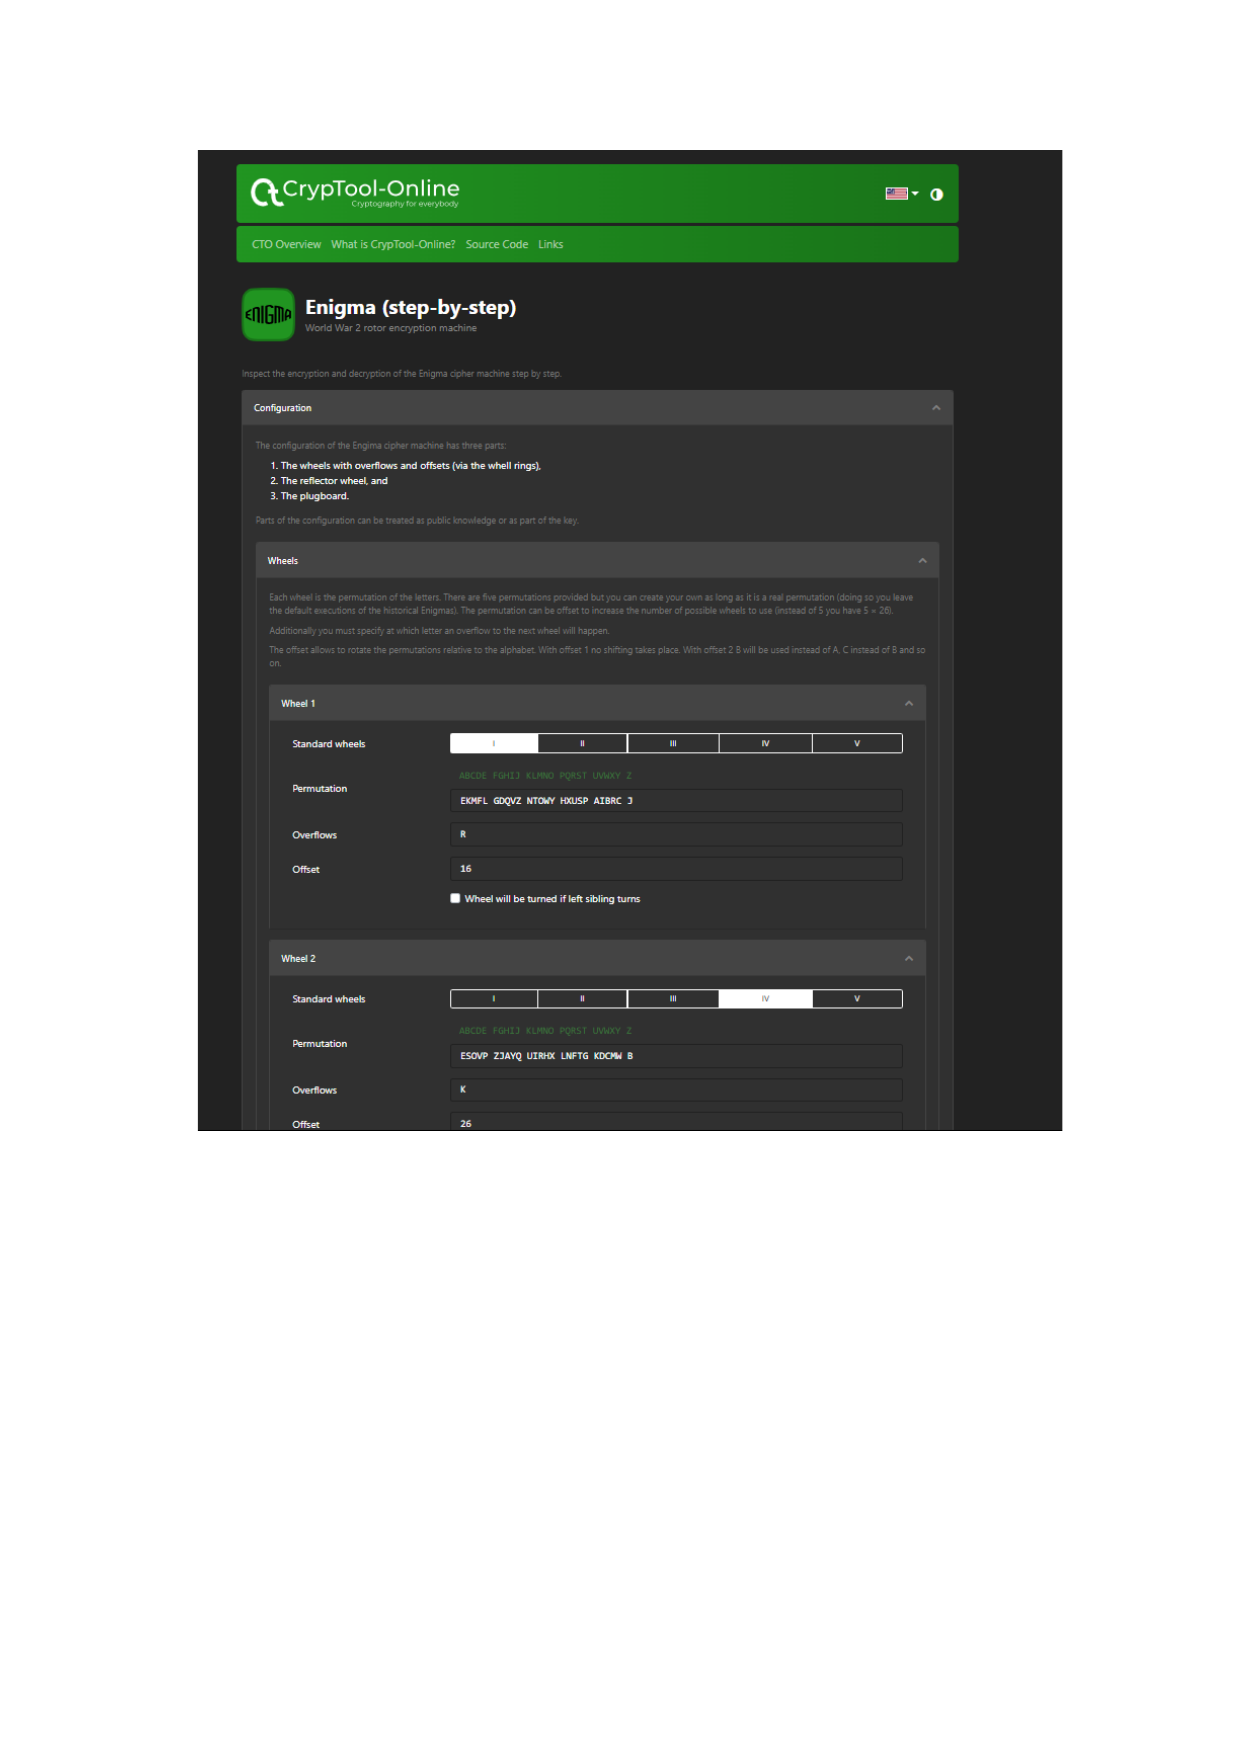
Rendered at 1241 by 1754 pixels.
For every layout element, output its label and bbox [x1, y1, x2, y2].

picture [197, 150, 1063, 1131]
